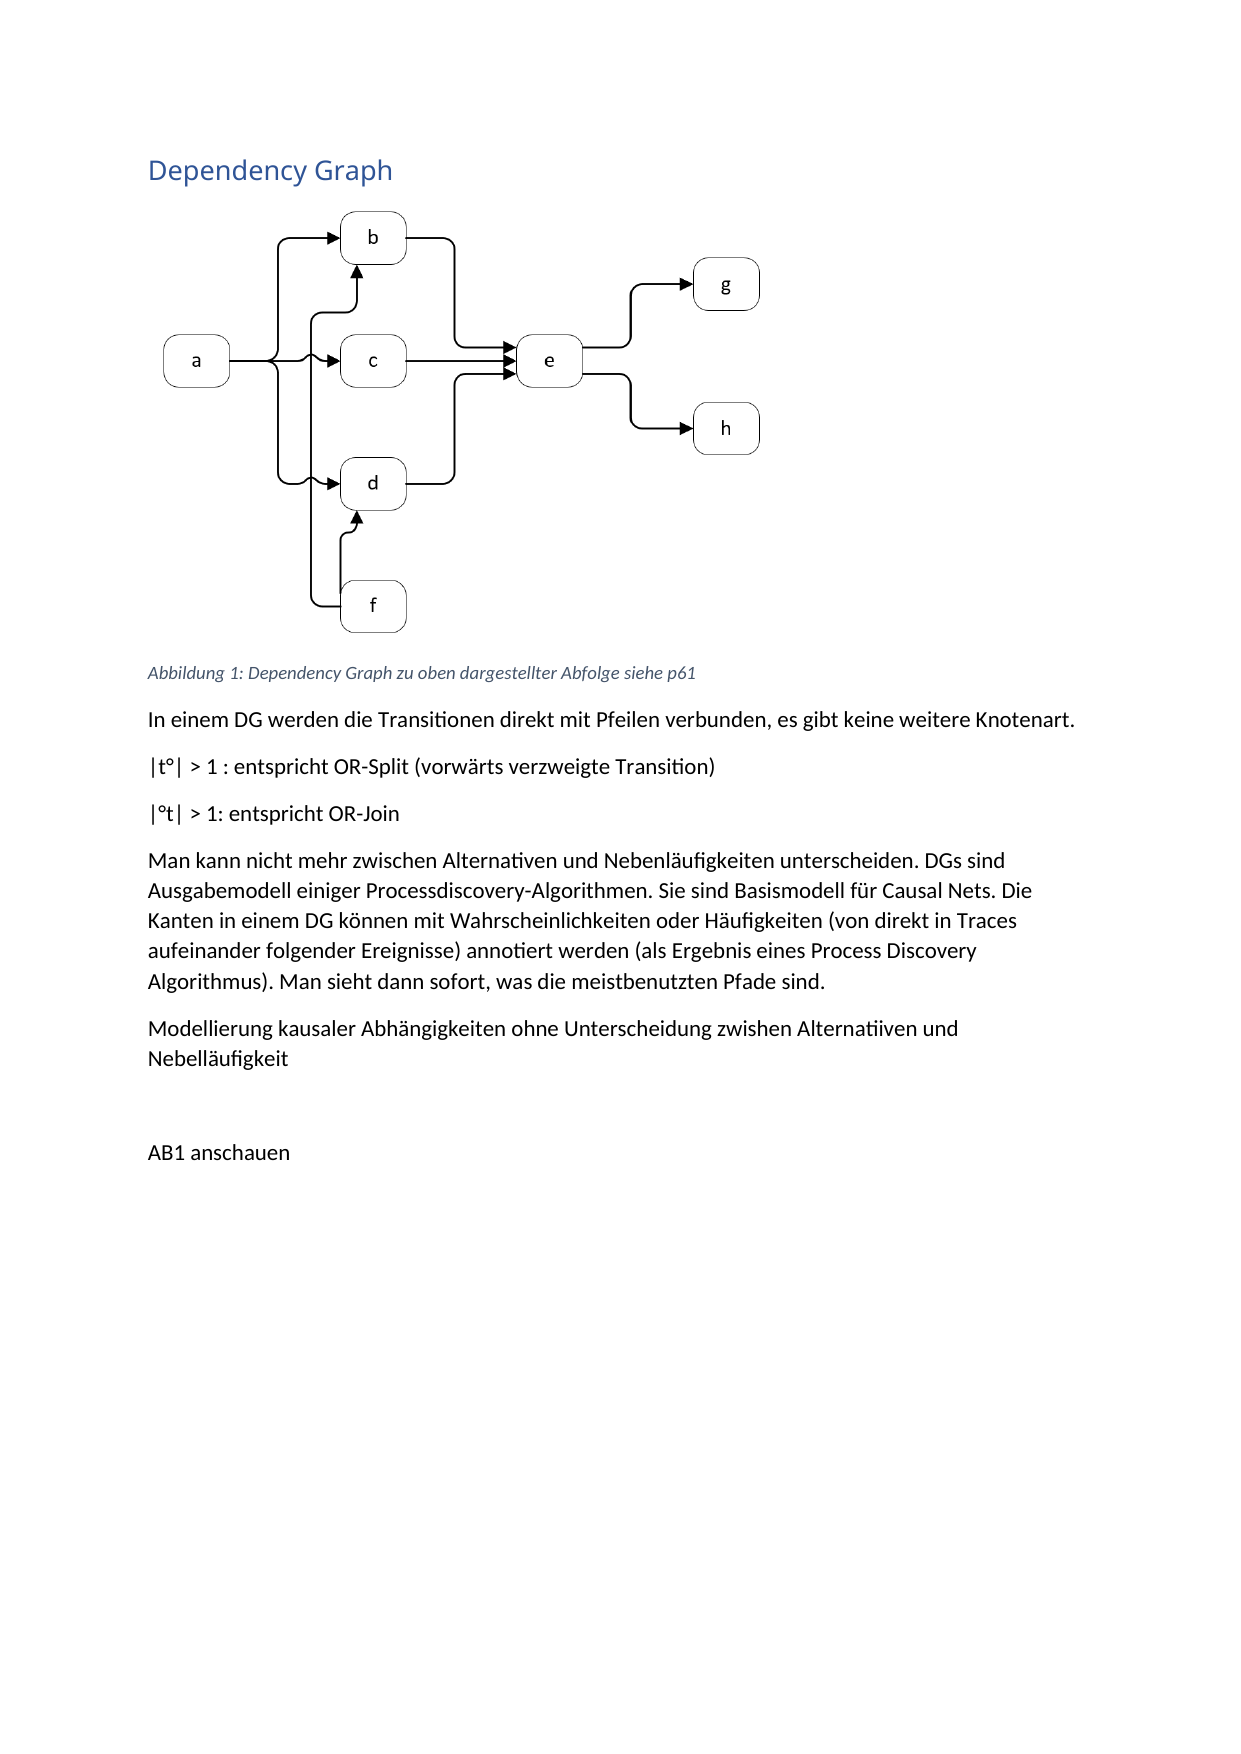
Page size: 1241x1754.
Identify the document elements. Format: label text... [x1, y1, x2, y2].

text Modellierung kausaler Abhängigkeiten ohne Unterscheidung zwishen Alternatiiven und Nebelläufigkeit [148, 1014, 1093, 1072]
picture [147, 191, 773, 643]
text Man kann nicht mehr zwischen Alternativen und Nebenläufigkeiten unterscheiden. DGs sind Ausgabemodell einiger Processdiscovery-Algorithmen. Sie sind Basismodell für Causal Nets. Die Kanten in einem DG können mit Wahrscheinlichkeiten oder Häufigkeiten (von direkt in Traces aufeinander folgender Ereignisse) annotiert werden (als Ergebnis eines Process Discovery Algorithmus). Man sieht dann sofort, was die meistbenutzten Pfade sind. [148, 846, 1093, 995]
text |t°| > 1 : entspricht OR-Split (vorwärts verzweigte Transition) [148, 752, 1093, 780]
text |°t| > 1: entspricht OR-Join [148, 799, 1093, 827]
subtitle Dependency Graph [148, 152, 1093, 189]
text AB1 anschauen [148, 1138, 1093, 1166]
text In einem DG werden die Transitionen direkt mit Pfeilen verbunden, es gibt keine weitere Knotenart. [148, 705, 1093, 733]
